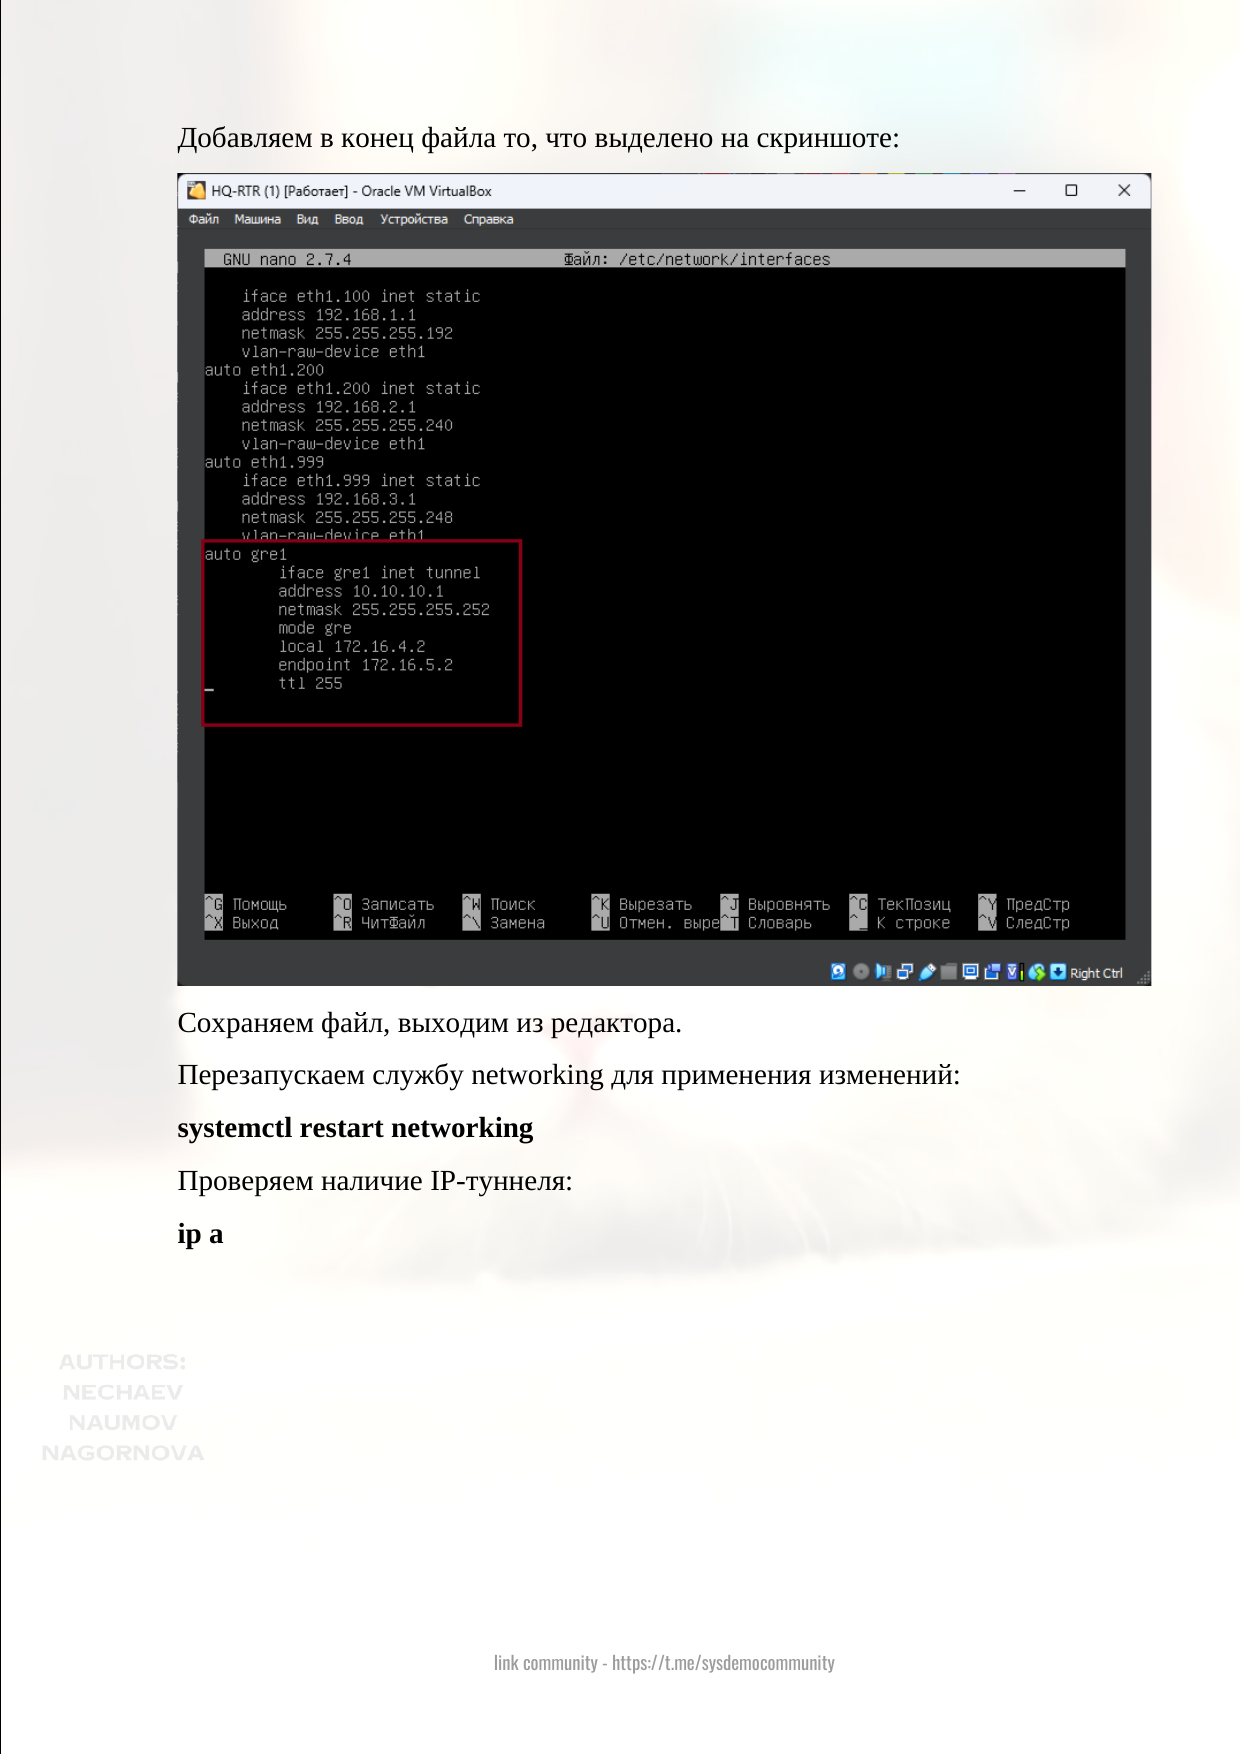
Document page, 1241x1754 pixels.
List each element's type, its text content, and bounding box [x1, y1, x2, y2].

text Добавляем в конец файла то, что выделено на скриншоте: [177, 121, 1152, 154]
text ip a [177, 1216, 1152, 1249]
text Перезапускаем службу networking для применения изменений: [177, 1057, 1152, 1091]
text Проверяем наличие IP-туннеля: [177, 1163, 1152, 1197]
text Сохраняем файл, выходим из редактора. [177, 1005, 1152, 1038]
picture [177, 173, 1152, 986]
text systemctl restart networking [177, 1110, 1152, 1144]
